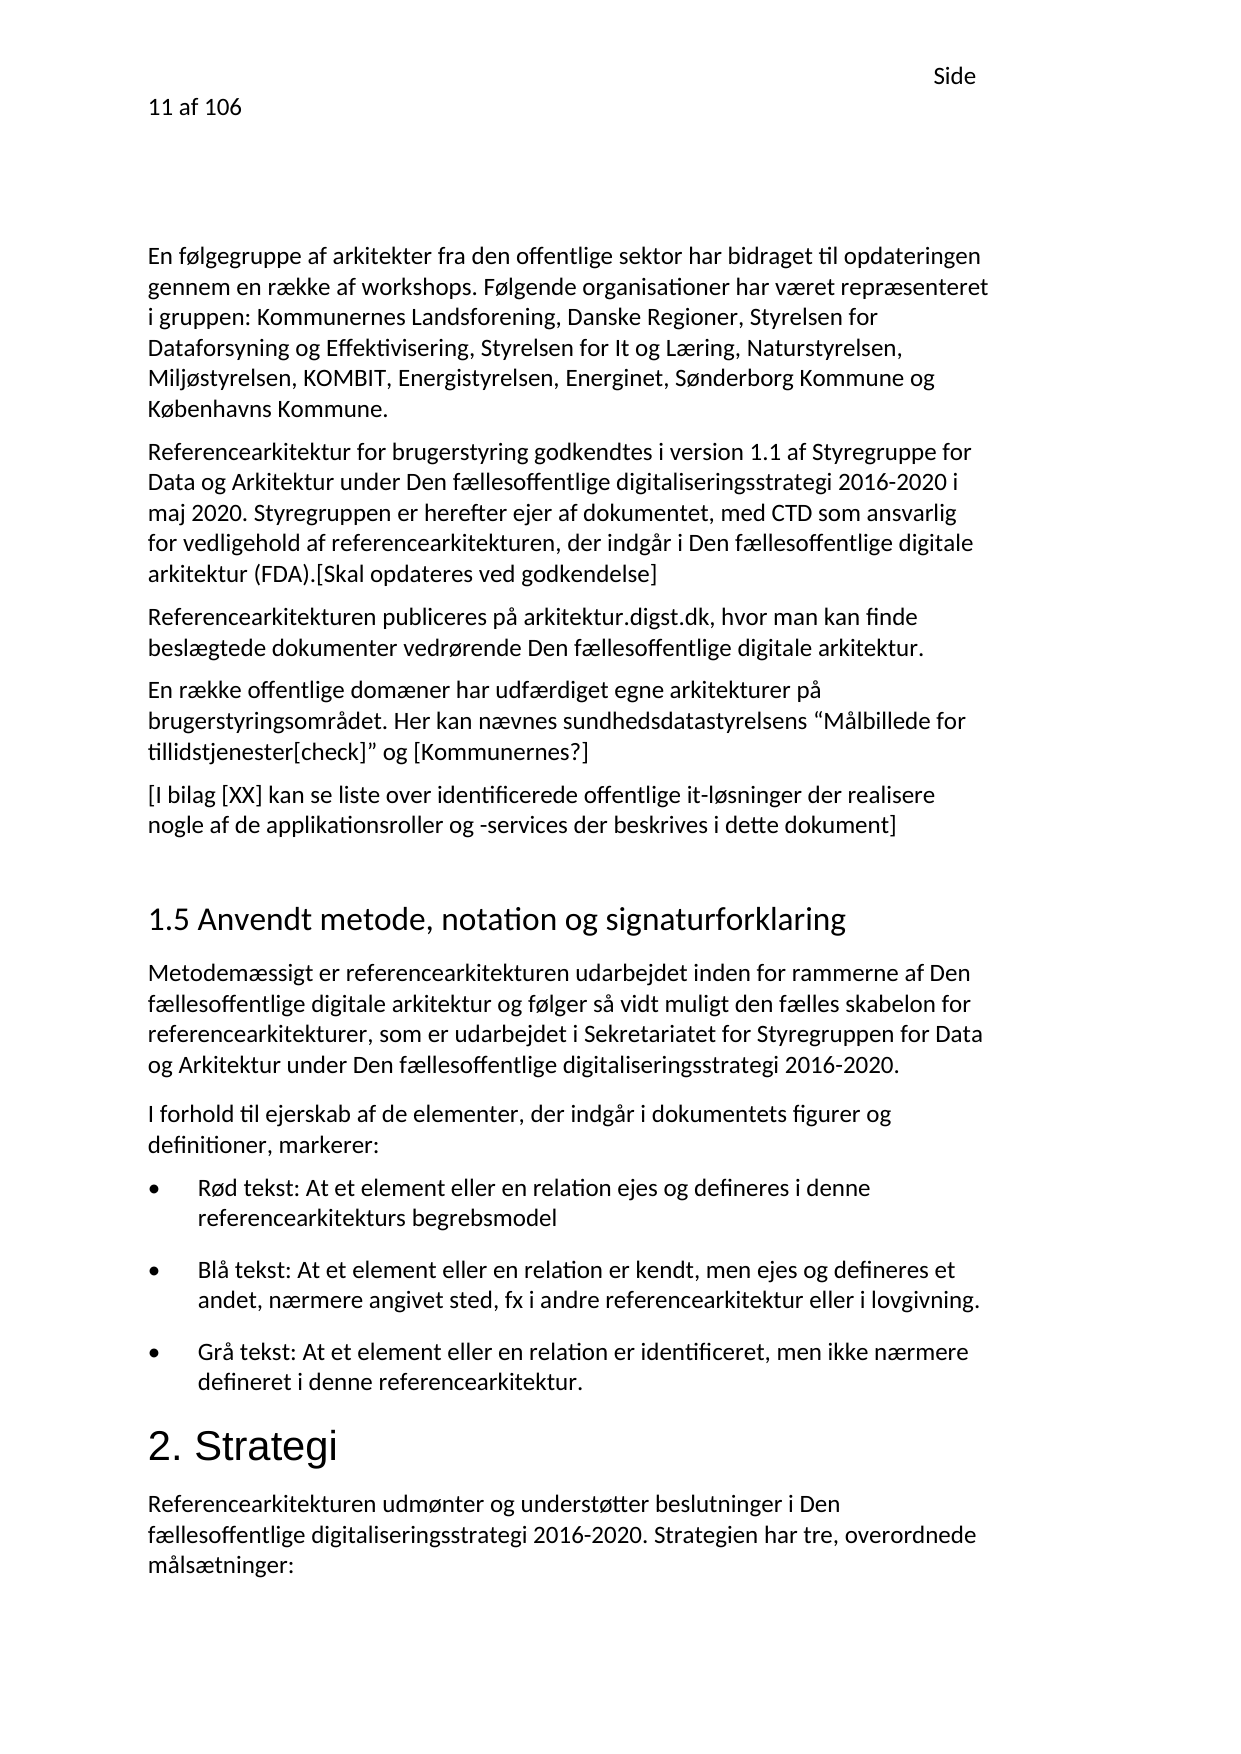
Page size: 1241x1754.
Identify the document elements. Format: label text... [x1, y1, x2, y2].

list Grå tekst: At et element eller en relation er identificeret, men ikke nærmere defineret i denne referencearkitektur. [148, 1336, 992, 1397]
list Blå tekst: At et element eller en relation er kendt, men ejes og defineres et andet, nærmere angivet sted, fx i andre referencearkitektur eller i lovgivning. [148, 1254, 992, 1315]
text En følgegruppe af arkitekter fra den offentlige sektor har bidraget til opdateringen gennem en række af workshops. Følgende organisationer har været repræsenteret i gruppen: Kommunernes Landsforening, Danske Regioner, Styrelsen for Dataforsyning og Effektivisering, Styrelsen for It og Læring, Naturstyrelsen, Miljøstyrelsen, KOMBIT, Energistyrelsen, Energinet, Sønderborg Kommune og Københavns Kommune. [148, 240, 992, 423]
subtitle Anvendt metode, notation og signaturforklaring [148, 898, 992, 939]
text [I bilag [XX] kan se liste over identificerede offentlige it-løsninger der realisere nogle af de applikationsroller og -services der beskrives i dette dokument] [148, 779, 992, 840]
text Metodemæssigt er referencearkitekturen udarbejdet inden for rammerne af Den fællesoffentlige digitale arkitektur og følger så vidt muligt den fælles skabelon for referencearkitekturer, som er udarbejdet i Sekretariatet for Styregruppen for Data og Arkitektur under Den fællesoffentlige digitaliseringsstrategi 2016-2020. [148, 958, 992, 1080]
text En række offentlige domæner har udfærdiget egne arkitekturer på brugerstyringsområdet. Her kan nævnes sundhedsdatastyrelsens “Målbillede for tillidstjenester[check]” og [Kommunernes?] [148, 675, 992, 766]
list Rød tekst: At et element eller en relation ejes og defineres i denne referencearkitekturs begrebsmodel [148, 1172, 992, 1233]
text Referencearkitekturen publiceres på arkitektur.digst.dk, hvor man kan finde beslægtede dokumenter vedrørende Den fællesoffentlige digitale arkitektur. [148, 601, 992, 662]
text Referencearkitekturen udmønter og understøtter beslutninger i Den fællesoffentlige digitaliseringsstrategi 2016-2020. Strategien har tre, overordnede målsætninger: [148, 1488, 992, 1580]
subtitle Strategi [148, 1418, 992, 1470]
text Referencearkitektur for brugerstyring godkendtes i version 1.1 af Styregruppe for Data og Arkitektur under Den fællesoffentlige digitaliseringsstrategi 2016-2020 i maj 2020. Styregruppen er herefter ejer af dokumentet, med CTD som ansvarlig for vedligehold af referencearkitekturen, der indgår i Den fællesoffentlige digitale arkitektur (FDA).[Skal opdateres ved godkendelse] [148, 436, 992, 589]
text I forhold til ejerskab af de elementer, der indgår i dokumentets figurer og definitioner, markerer: [148, 1098, 992, 1159]
